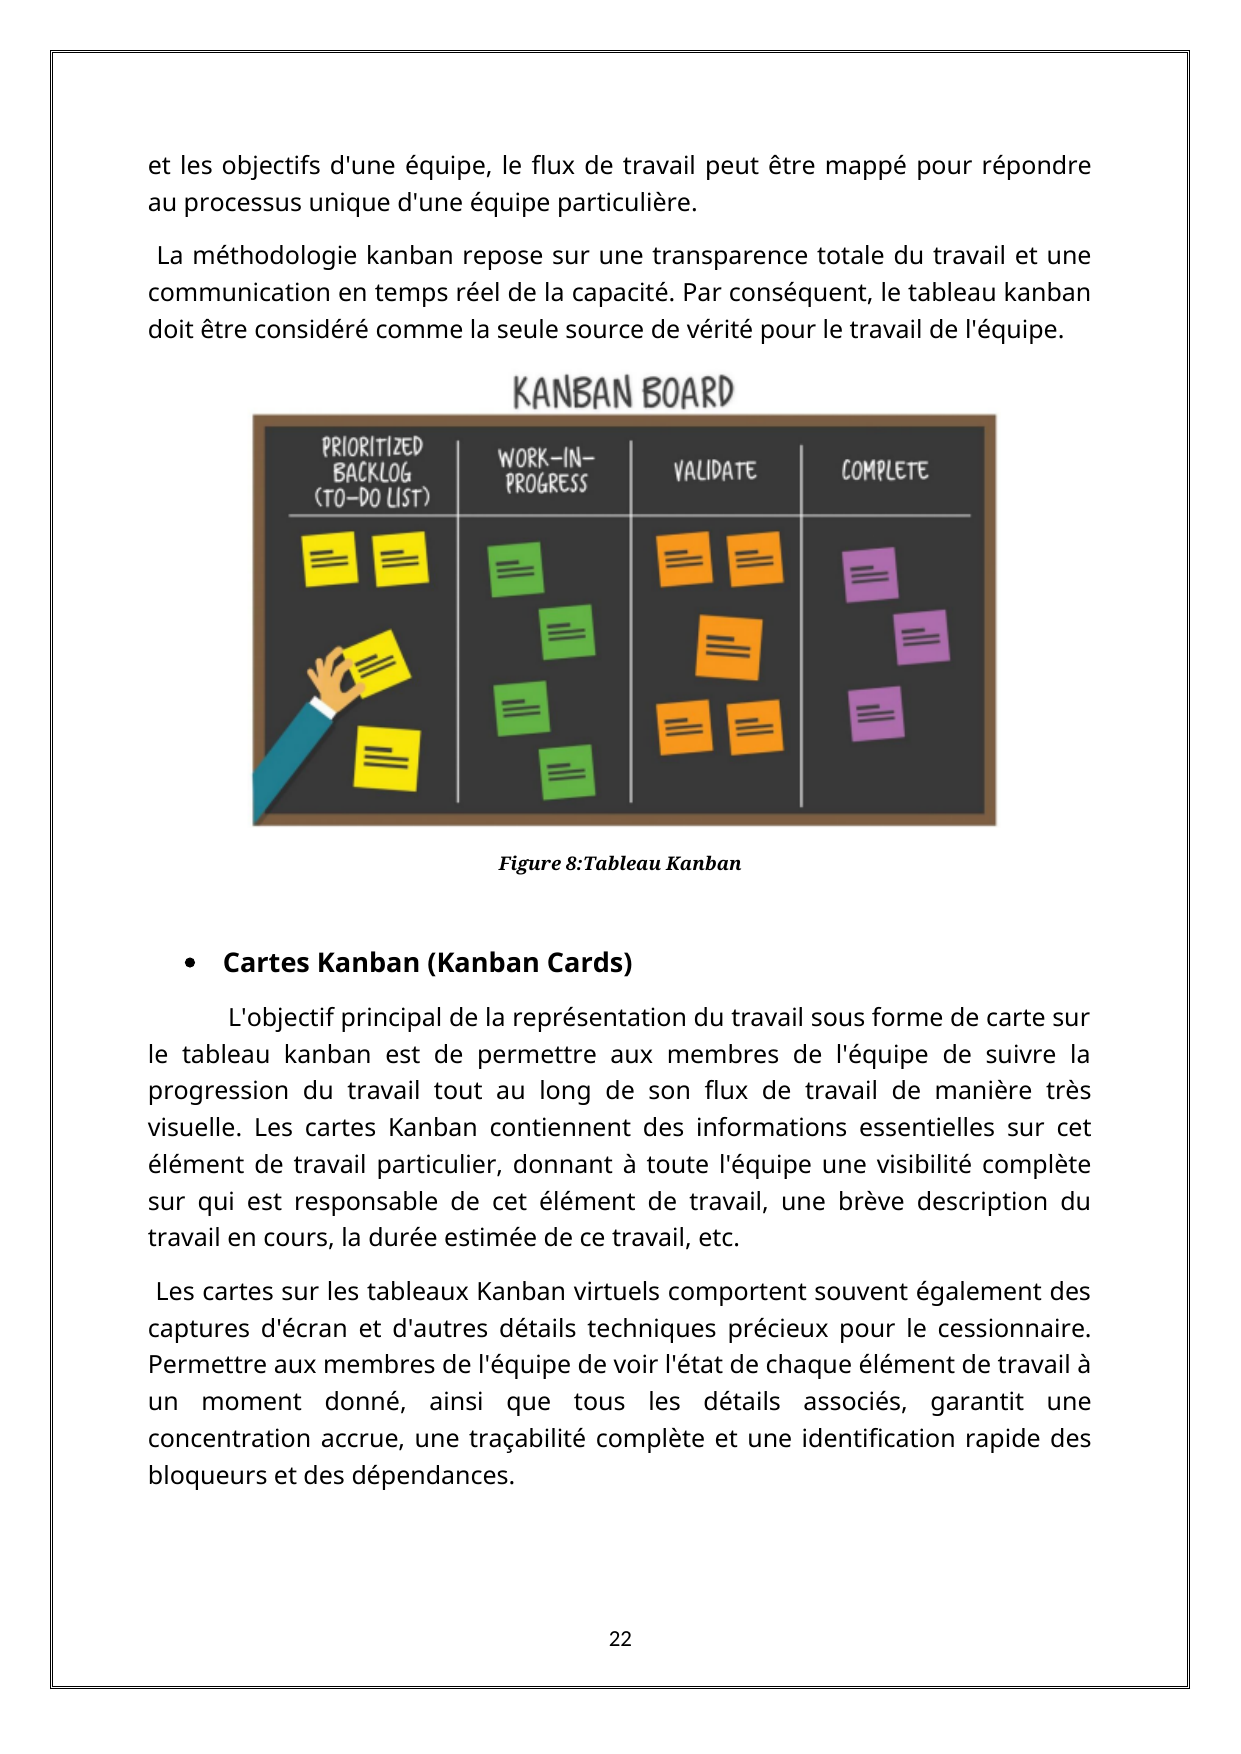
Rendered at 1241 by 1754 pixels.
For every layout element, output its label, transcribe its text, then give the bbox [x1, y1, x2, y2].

text Les cartes sur les tableaux Kanban virtuels comportent souvent également des captures d'écran et d'autres détails techniques précieux pour le cessionnaire. Permettre aux membres de l'équipe de voir l'état de chaque élément de travail à un moment donné, ainsi que tous les détails associés, garantit une concentration accrue, une traçabilité complète et une identification rapide des bloqueurs et des dépendances. [148, 1273, 1093, 1491]
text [148, 148, 1093, 218]
text L'objectif principal de la représentation du travail sous forme de carte sur le tableau kanban est de permettre aux membres de l'équipe de suivre la progression du travail tout au long de son flux de travail de manière très visuelle. Les cartes Kanban contiennent des informations essentielles sur cet élément de travail particulier, donnant à toute l'équipe une visibilité complète sur qui est responsable de cet élément de travail, une brève description du travail en cours, la durée estimée de ce travail, etc. [148, 999, 1093, 1254]
text Figure 8:Tableau Kanban [148, 850, 1093, 875]
picture [245, 364, 1002, 831]
list Cartes Kanban (Kanban Cards) [185, 943, 1093, 980]
text La méthodologie kanban repose sur une transparence totale du travail et une communication en temps réel de la capacité. Par conséquent, le tableau kanban doit être considéré comme la seule source de vérité pour le travail de l'équipe. [148, 238, 1093, 345]
